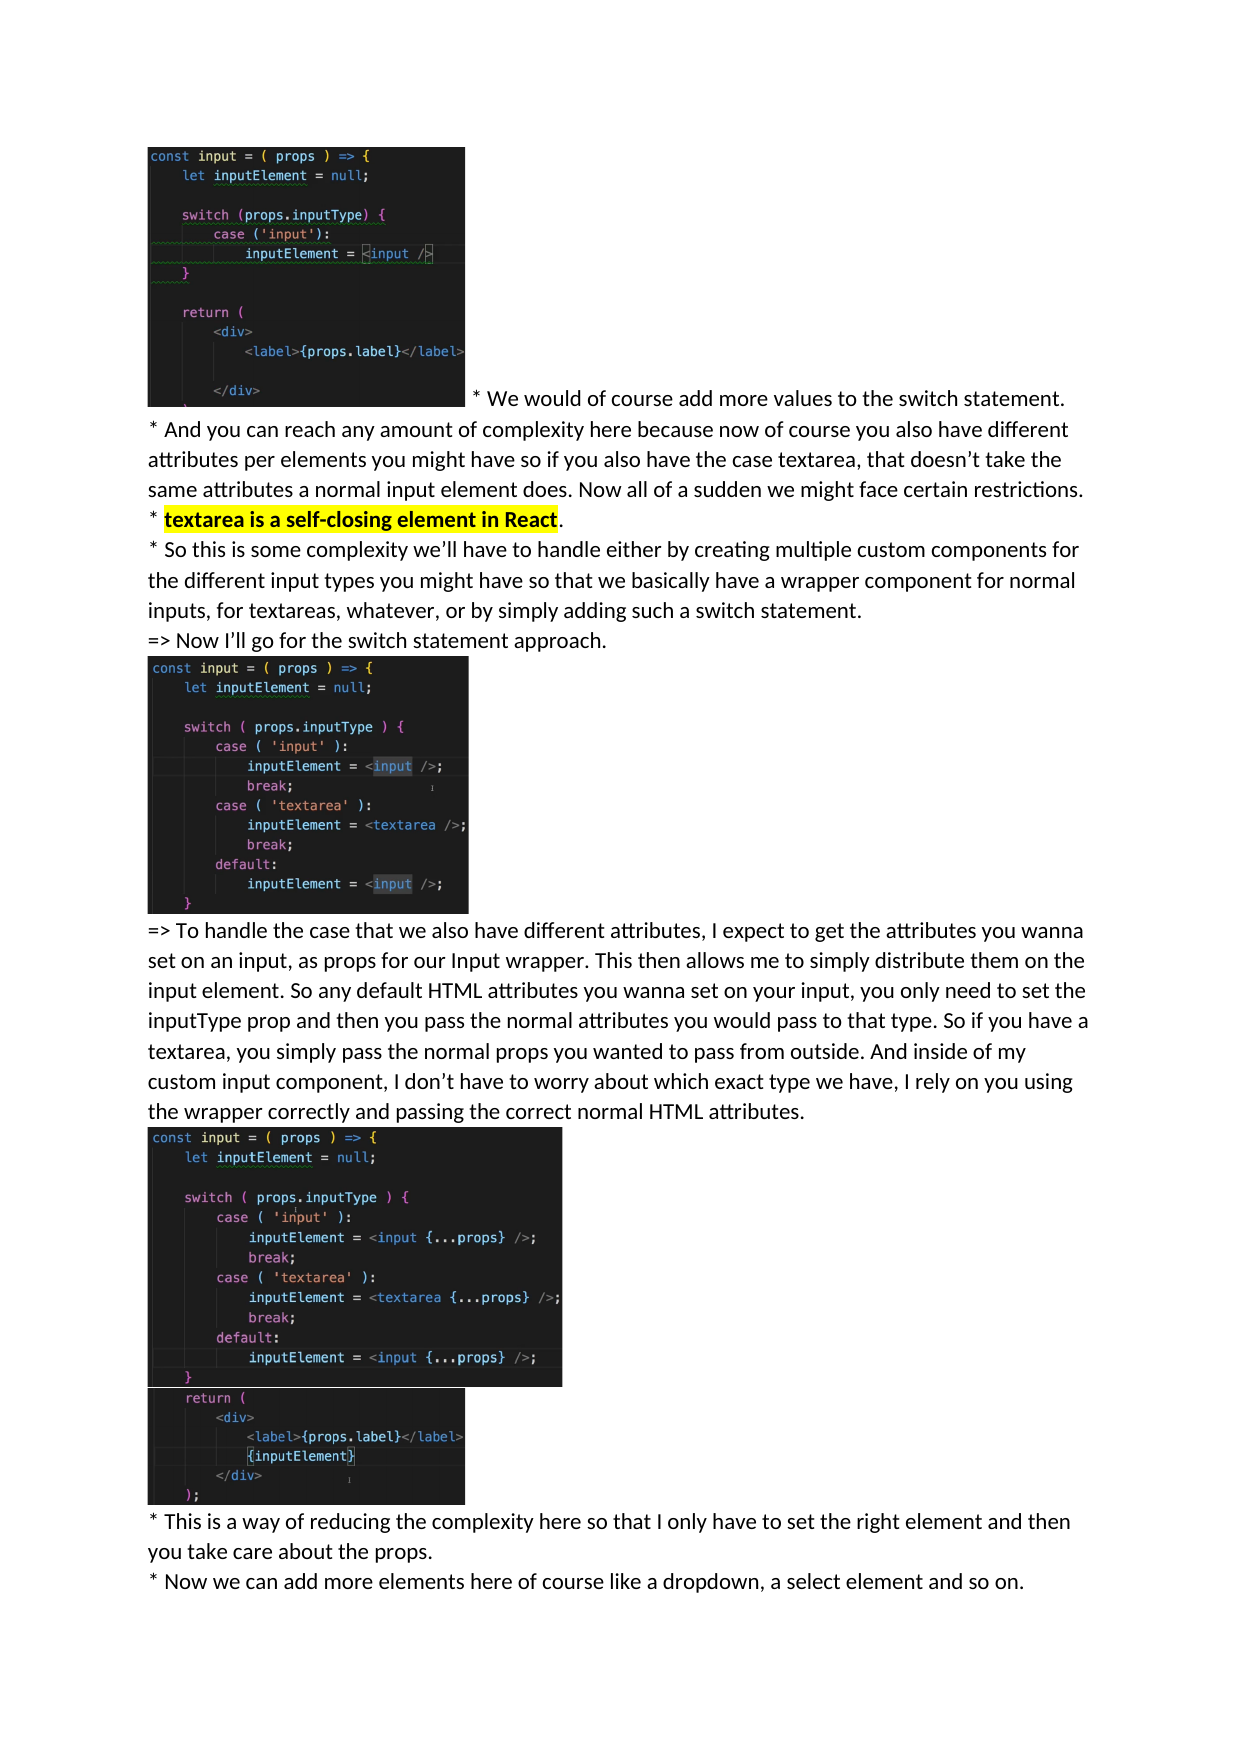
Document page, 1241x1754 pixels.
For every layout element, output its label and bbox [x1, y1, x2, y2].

picture [147, 147, 466, 407]
picture [147, 1388, 466, 1505]
picture [147, 656, 469, 914]
text [148, 148, 1093, 1595]
picture [147, 1127, 563, 1387]
